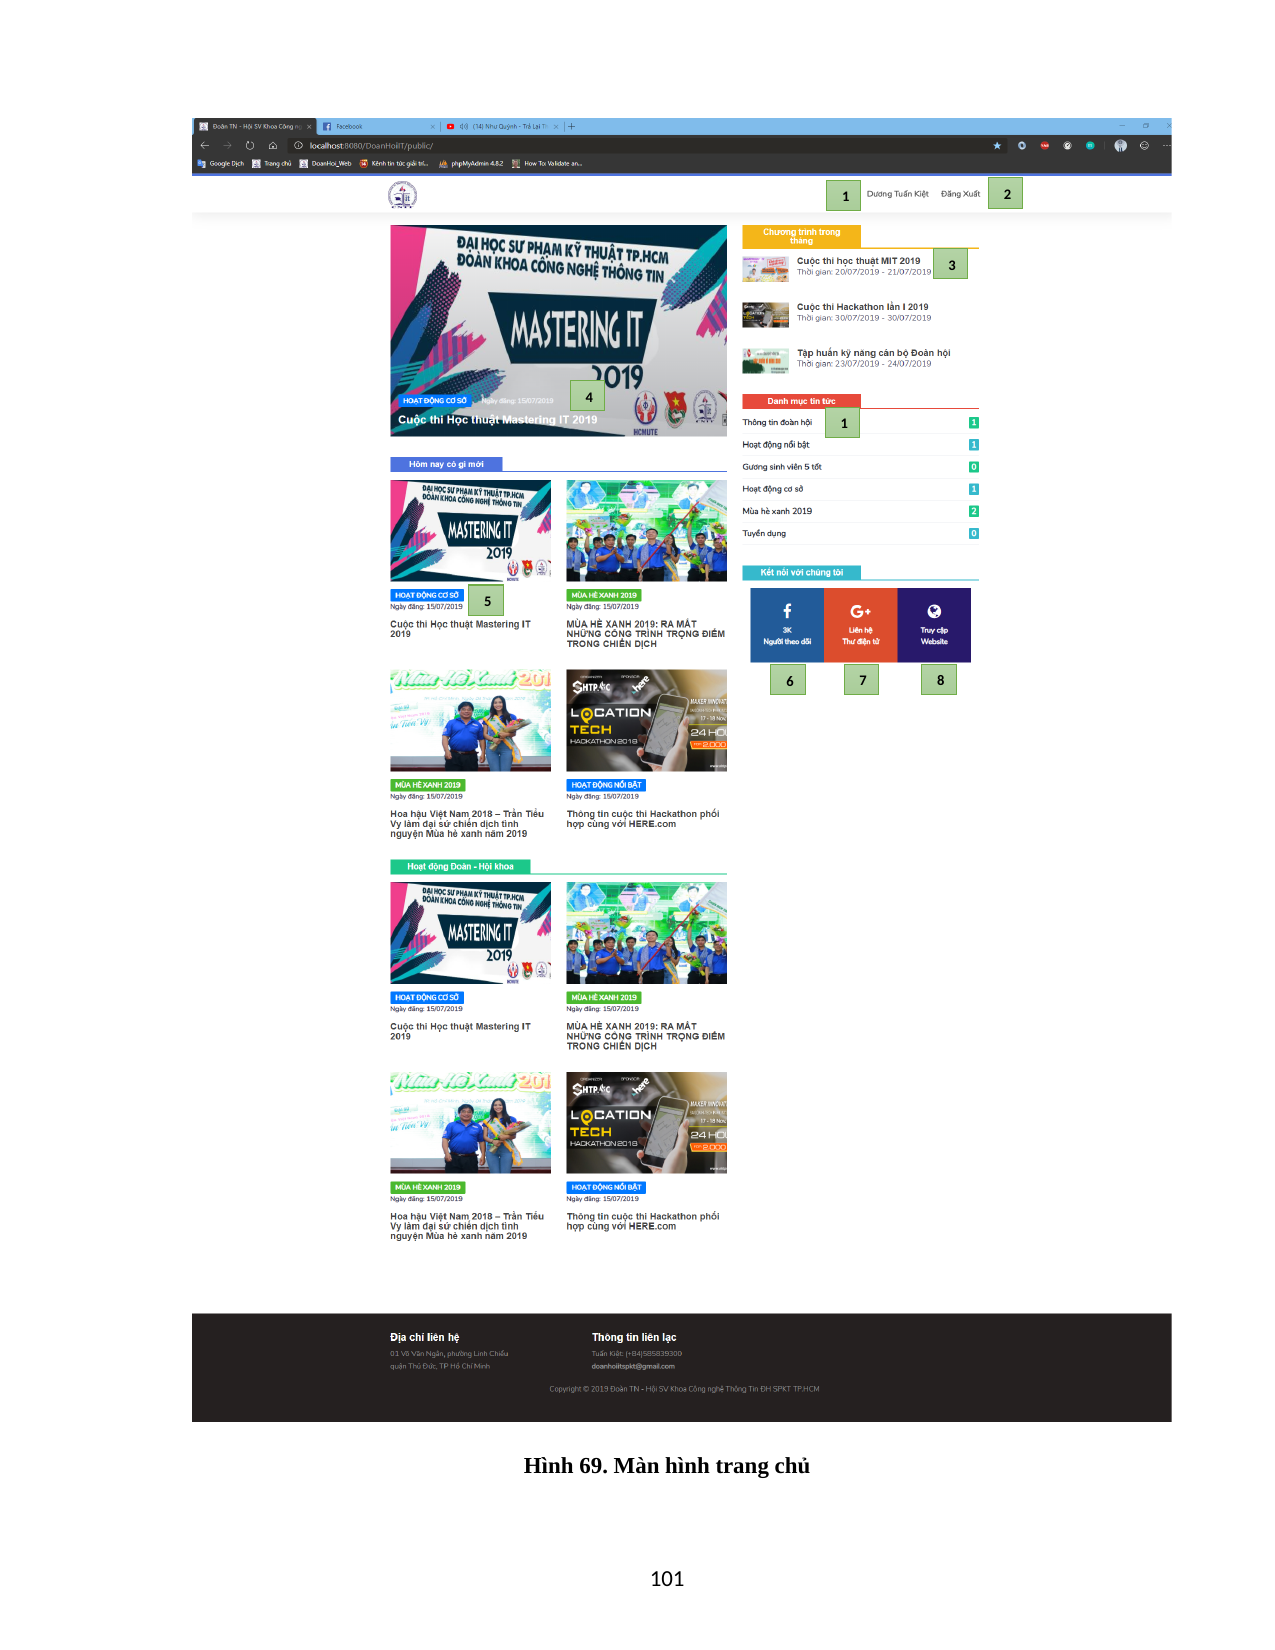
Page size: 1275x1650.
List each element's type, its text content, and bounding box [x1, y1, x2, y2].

picture [192, 118, 1172, 1422]
text Hình 69. Màn hình trang chủ [177, 1452, 1157, 1479]
